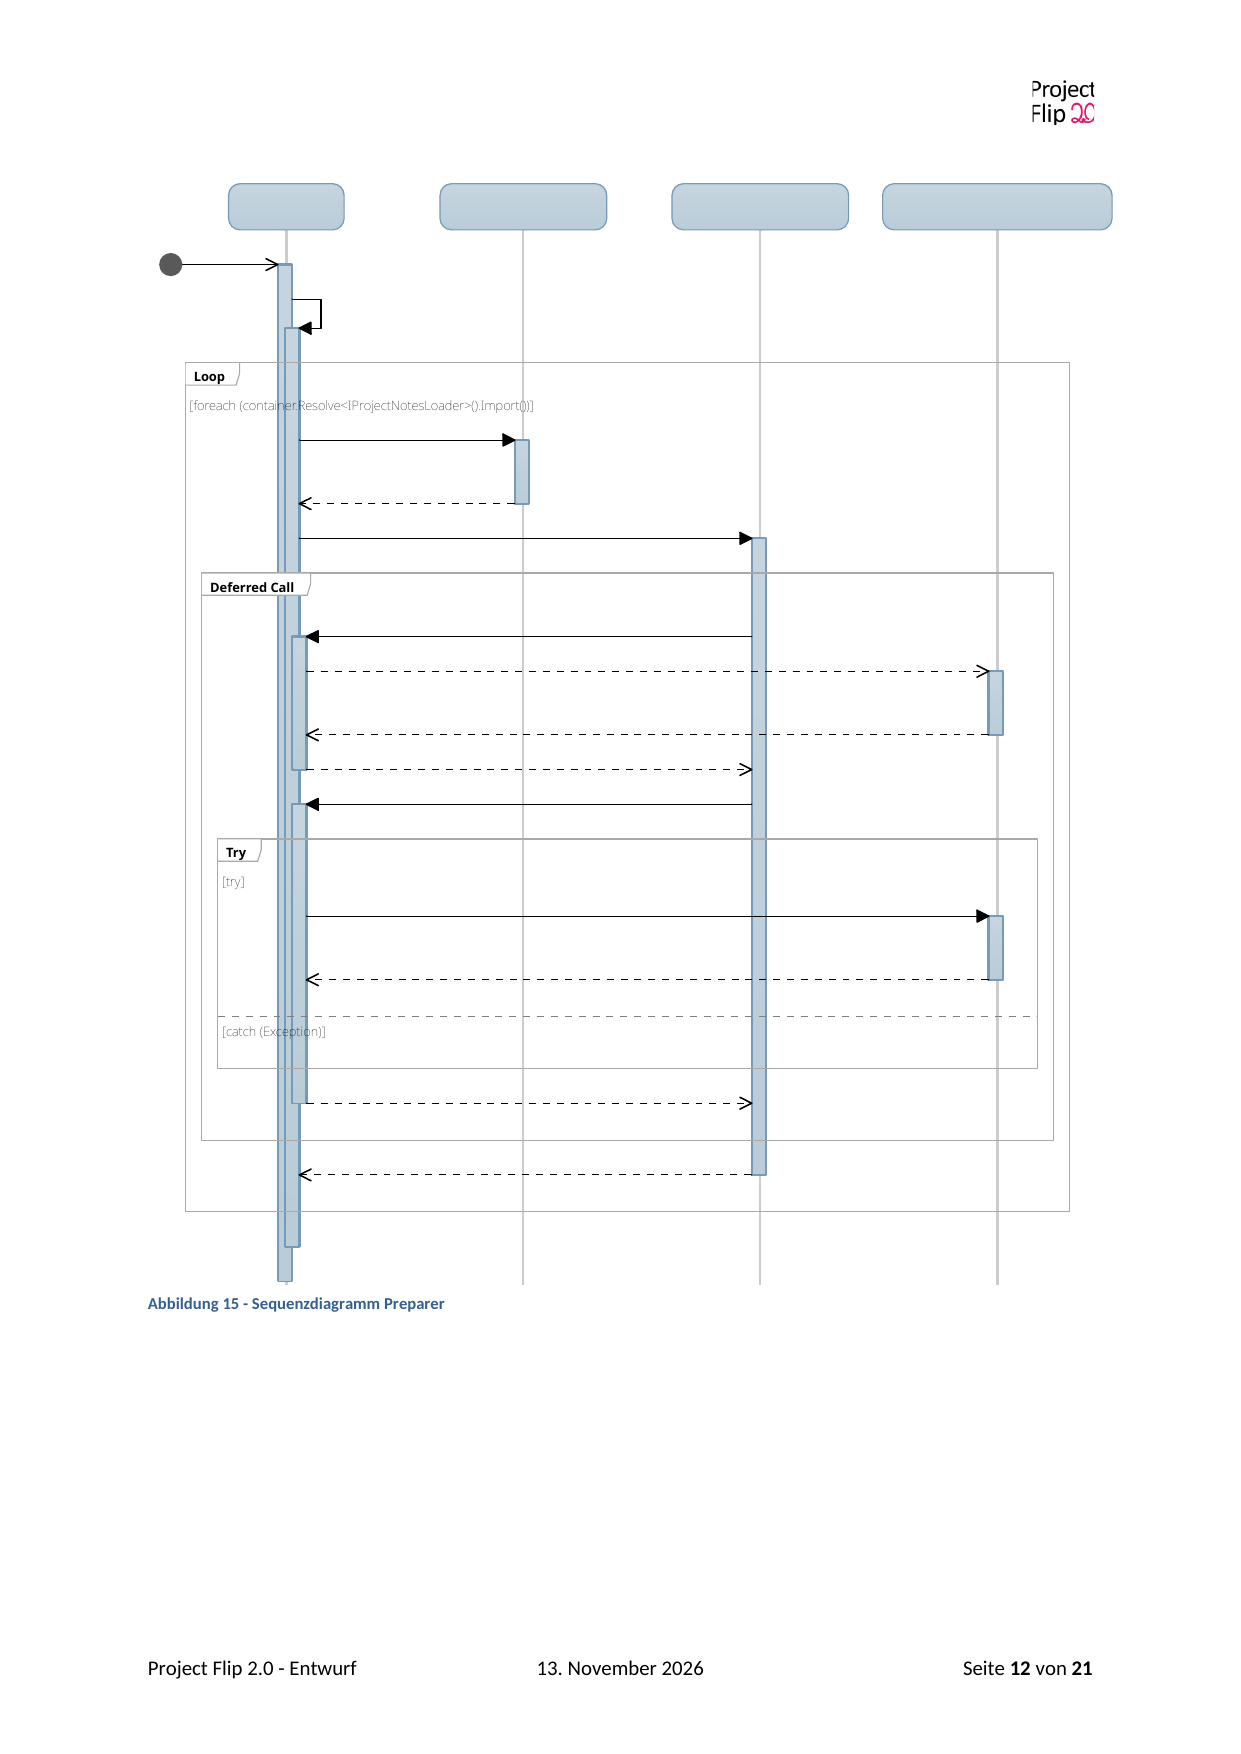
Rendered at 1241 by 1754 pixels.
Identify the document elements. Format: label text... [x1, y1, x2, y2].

text Abbildung 15 - Sequenzdiagramm Preparer [148, 1293, 1093, 1313]
picture [1081, 79, 1097, 124]
